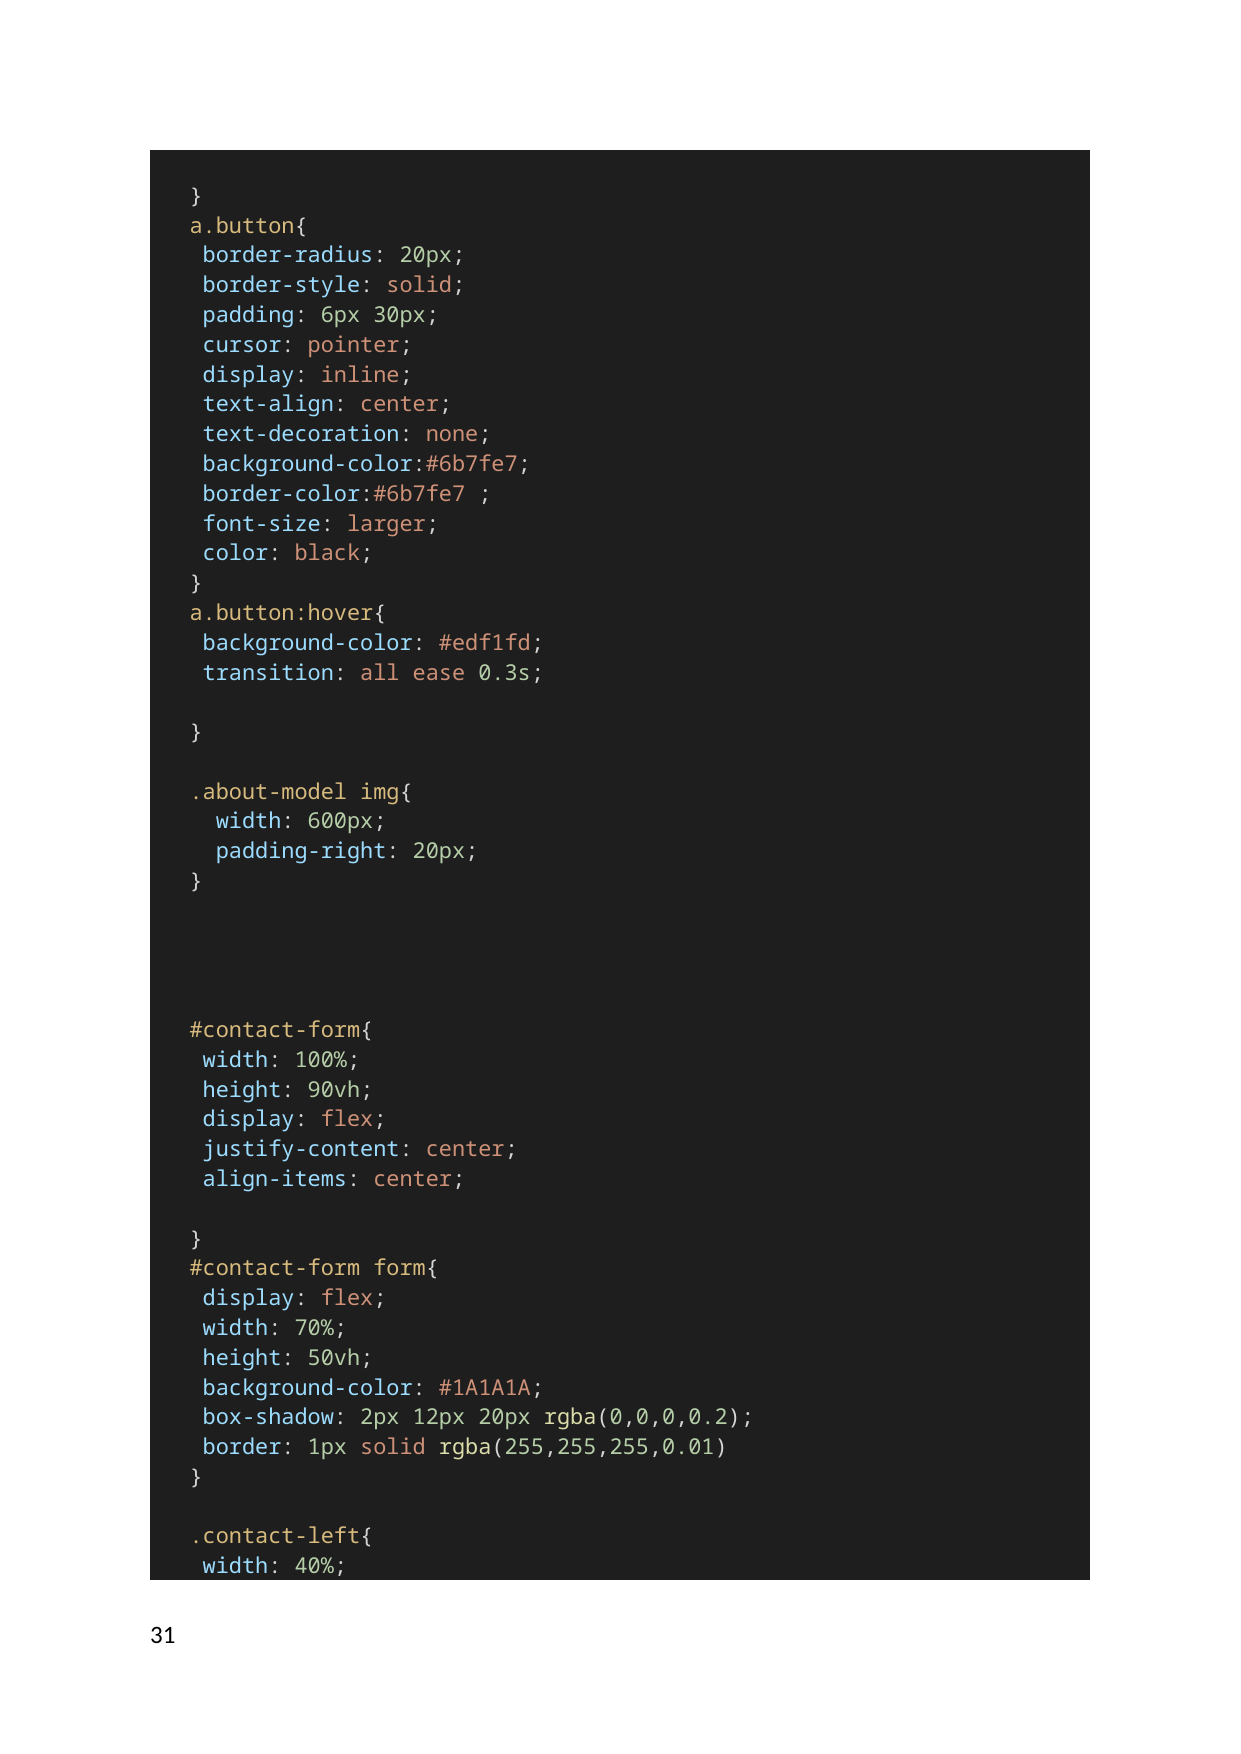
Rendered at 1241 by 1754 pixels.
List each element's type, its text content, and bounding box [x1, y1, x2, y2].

text width: 70%; [150, 1312, 1090, 1342]
text #contact-form form{ [150, 1252, 1090, 1282]
text font-size: larger; [150, 507, 1090, 537]
text a.button{ [150, 209, 1090, 239]
text display: flex; [150, 1103, 1090, 1133]
text justify-content: center; [150, 1133, 1090, 1163]
text } [150, 567, 1090, 597]
text background-color: #edf1fd; [150, 627, 1090, 656]
text display: inline; [150, 358, 1090, 388]
text background-color: #1A1A1A; [150, 1371, 1090, 1401]
text background-color:#6b7fe7; [150, 448, 1090, 478]
text transition: all ease 0.3s; [150, 656, 1090, 686]
text } [150, 1461, 1090, 1491]
text display: flex; [150, 1282, 1090, 1312]
text border: 1px solid rgba(255,255,255,0.01) [150, 1431, 1090, 1461]
text width: 600px; [150, 805, 1090, 835]
text border-color:#6b7fe7 ; [150, 478, 1090, 507]
text .about-model img{ [150, 776, 1090, 805]
text border-radius: 20px; [150, 239, 1090, 269]
text box-shadow: 2px 12px 20px rgba(0,0,0,0.2); [150, 1401, 1090, 1431]
text padding: 6px 30px; [150, 299, 1090, 329]
text width: 40%; [150, 1550, 1090, 1580]
text text-decoration: none; [150, 418, 1090, 448]
text } [150, 180, 1090, 209]
text } [150, 1222, 1090, 1252]
text width: 100%; [150, 1044, 1090, 1073]
text align-items: center; [150, 1163, 1090, 1193]
text .contact-left{ [150, 1520, 1090, 1550]
text height: 90vh; [150, 1073, 1090, 1103]
text cursor: pointer; [150, 329, 1090, 358]
text } [150, 716, 1090, 746]
text border-style: solid; [150, 269, 1090, 299]
text padding-right: 20px; [150, 835, 1090, 865]
text } [150, 865, 1090, 895]
text #contact-form{ [150, 1014, 1090, 1044]
text height: 50vh; [150, 1342, 1090, 1371]
text text-align: center; [150, 388, 1090, 418]
text color: black; [150, 537, 1090, 567]
text a.button:hover{ [150, 597, 1090, 627]
